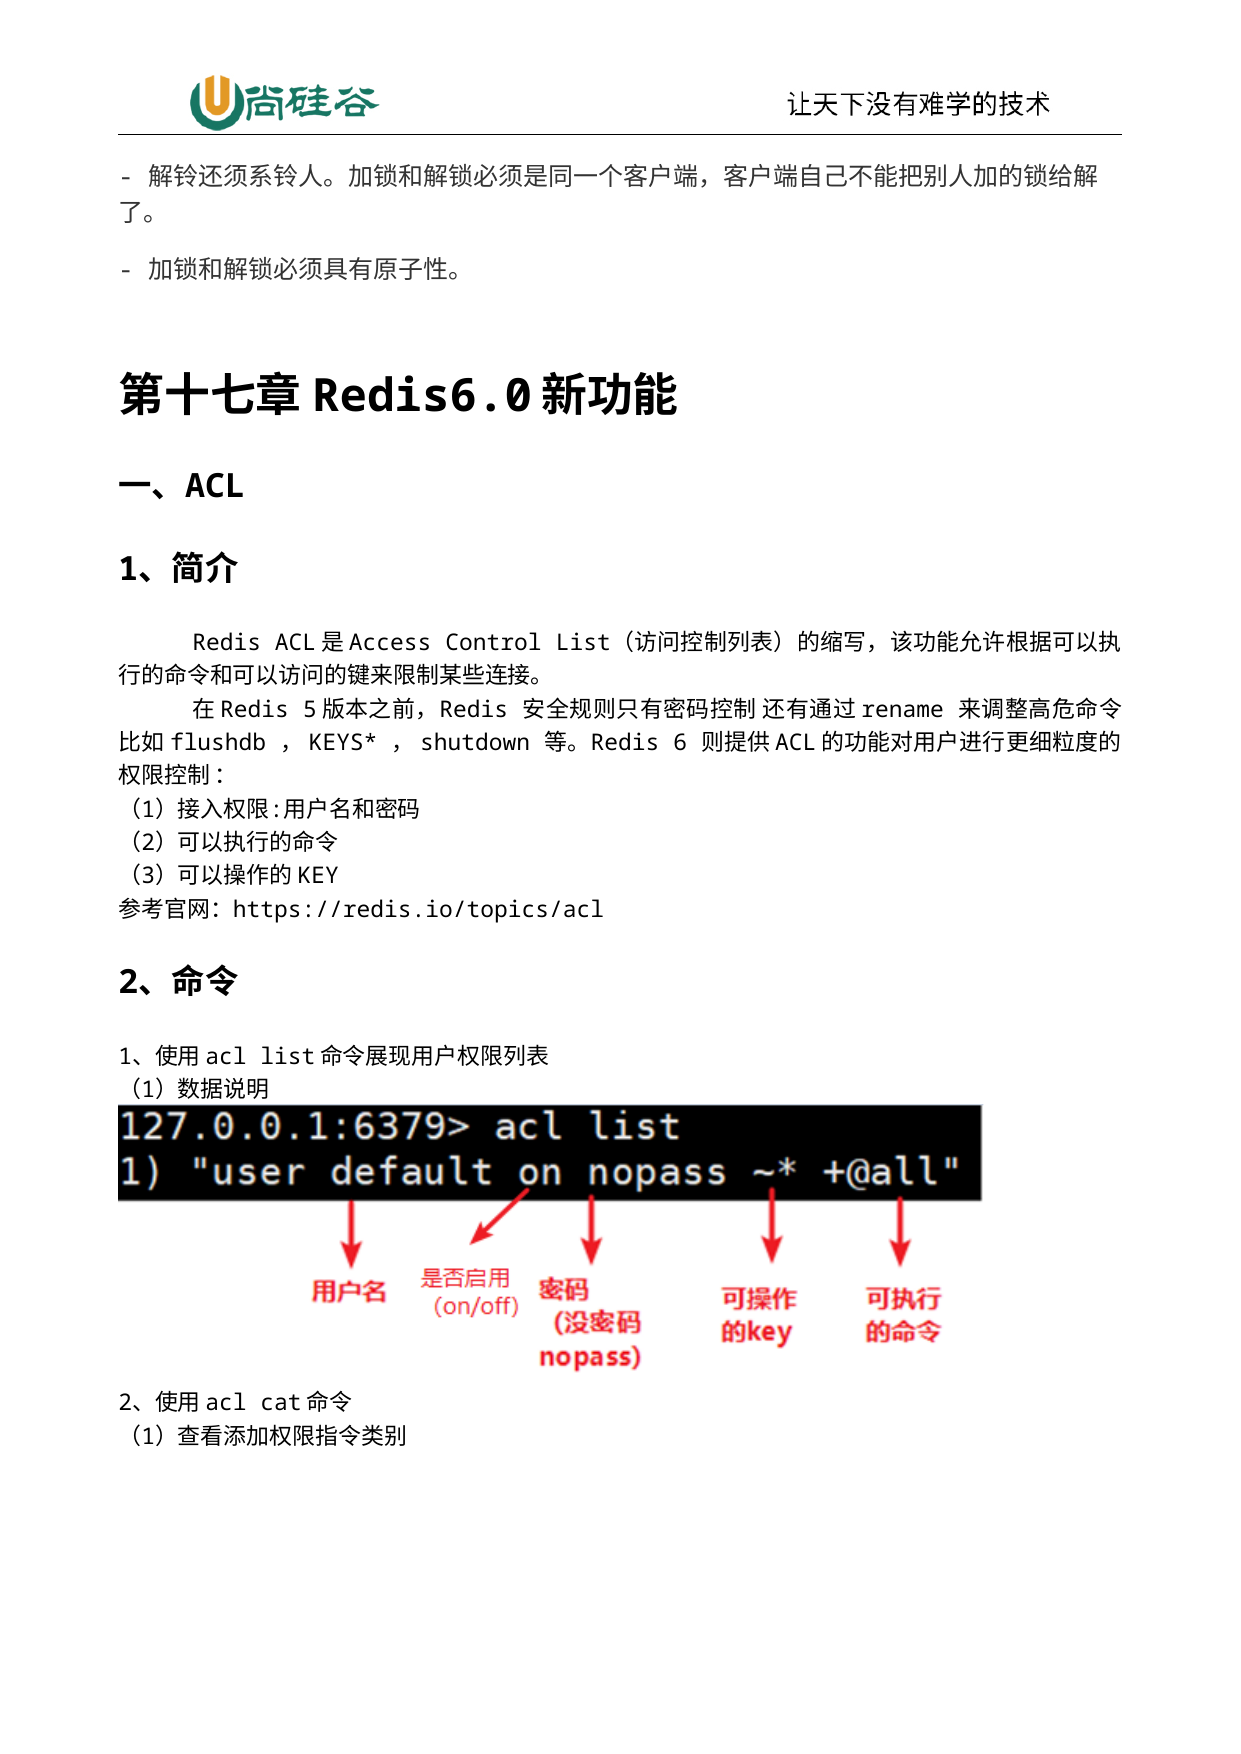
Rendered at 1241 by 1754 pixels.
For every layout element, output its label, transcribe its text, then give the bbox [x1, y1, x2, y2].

text 2、使用acl cat命令 [118, 1384, 1122, 1417]
text （1）接入权限:用户名和密码 [118, 791, 1122, 824]
text （2）可以执行的命令 [118, 824, 1122, 857]
text - 解铃还须系铃人。加锁和解锁必须是同一个客户端，客户端自己不能把别人加的锁给解了。 [118, 156, 1122, 229]
text （1）数据说明 [118, 1071, 1122, 1104]
text 参考官网：https://redis.io/topics/acl [118, 891, 1122, 924]
text 在Redis 5版本之前，Redis 安全规则只有密码控制 还有通过rename 来调整高危命令比如 flushdb ， KEYS* ， shutdown 等。Redis 6 则提供ACL的功能对用户进行更细粒度的权限控制 ： [118, 691, 1122, 791]
picture [118, 1104, 984, 1385]
picture [187, 73, 1053, 132]
list 一、ACL [118, 458, 1122, 507]
list 第十七章 Redis6.0新功能 [118, 359, 1122, 425]
text Redis ACL是Access Control List（访问控制列表）的缩写，该功能允许根据可以执行的命令和可以访问的键来限制某些连接。 [118, 624, 1122, 691]
text （1）查看添加权限指令类别 [118, 1417, 1122, 1451]
text - 加锁和解锁必须具有原子性。 [118, 249, 1122, 286]
list 1、简介 [118, 541, 1122, 590]
list 2、命令 [118, 955, 1122, 1003]
text 1、使用acl list命令展现用户权限列表 [118, 1038, 1122, 1071]
text （3）可以操作的 KEY [118, 857, 1122, 891]
